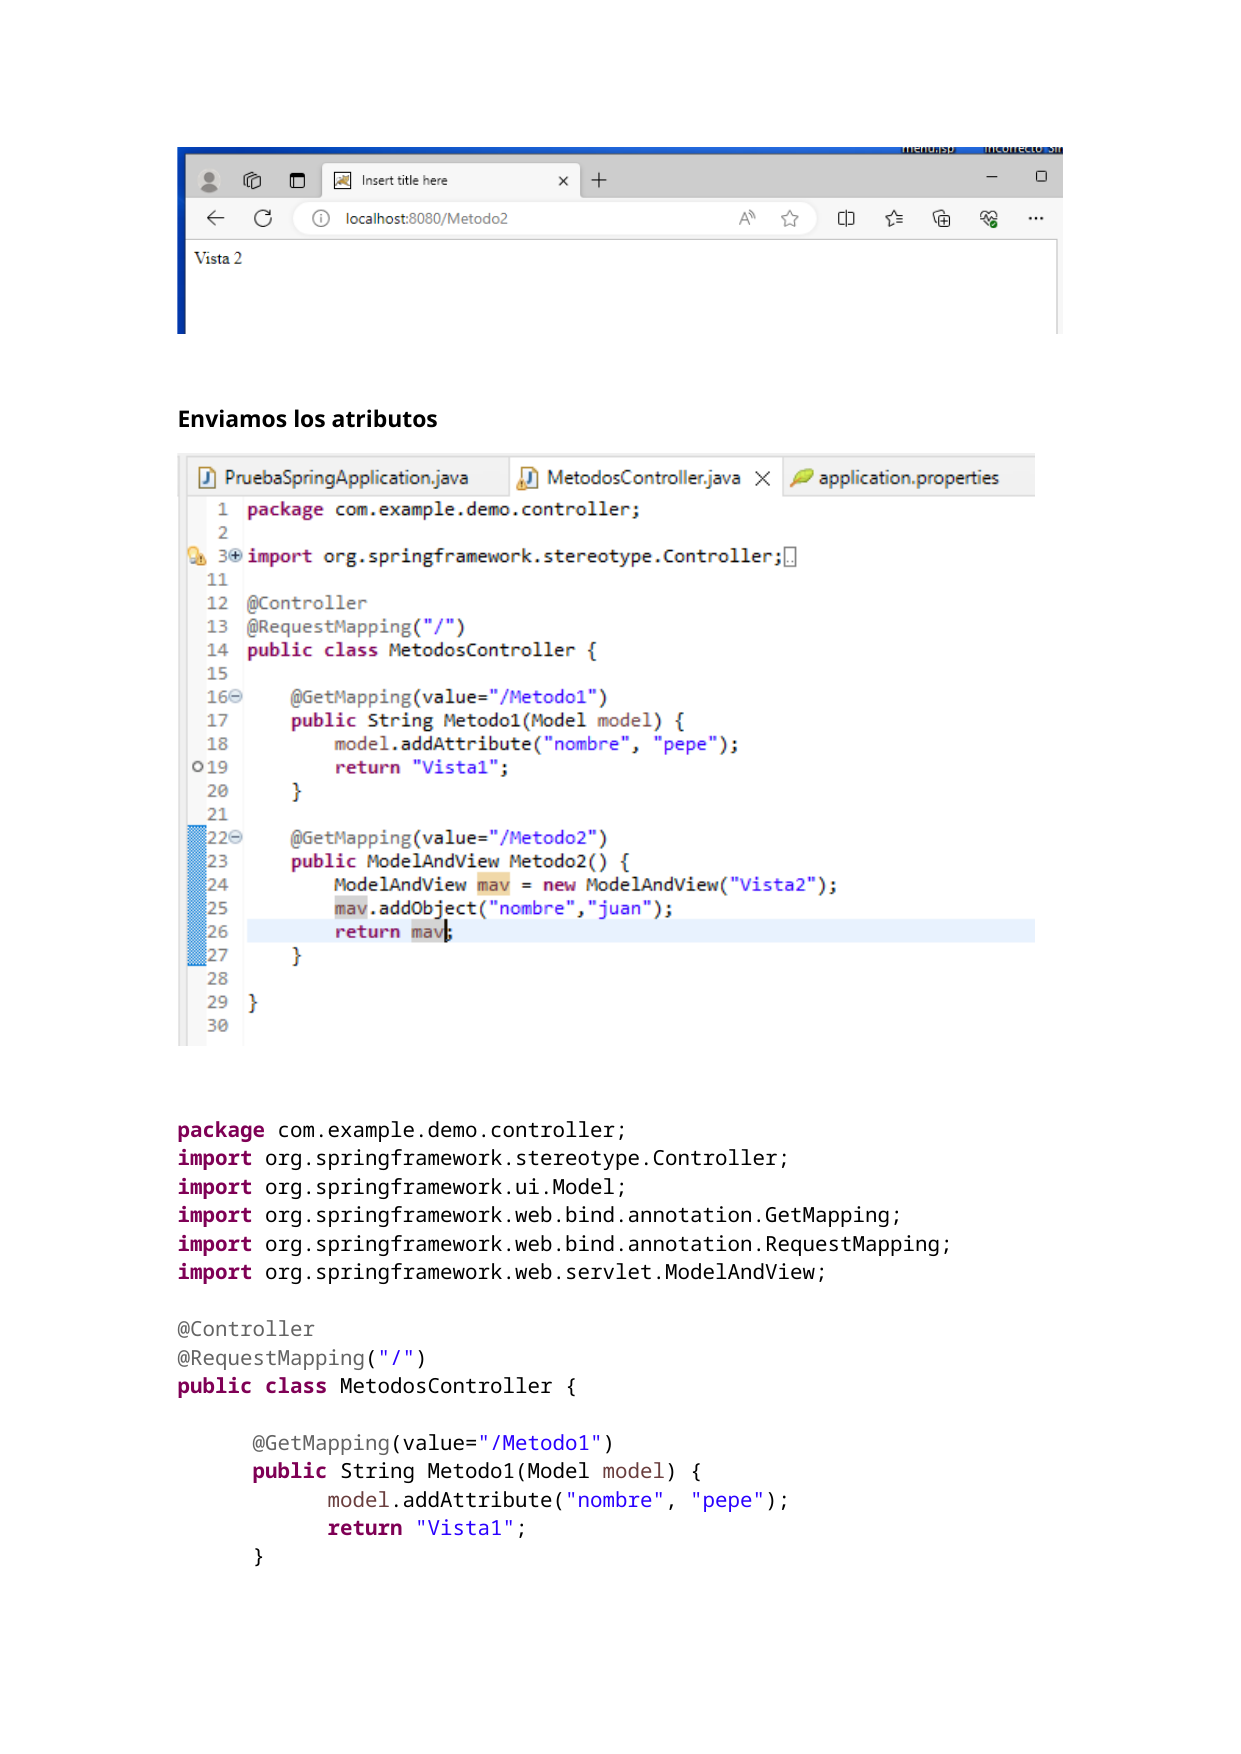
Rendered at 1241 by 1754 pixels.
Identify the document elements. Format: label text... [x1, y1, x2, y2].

text @Controller [177, 1314, 1063, 1343]
text public class MetodosController { [177, 1371, 1063, 1399]
text import org.springframework.web.bind.annotation.GetMapping; [177, 1200, 1063, 1229]
text public String Metodo1(Model model) { [177, 1456, 1063, 1485]
text } [177, 1542, 1063, 1570]
picture [177, 147, 1063, 334]
text return "Vista1"; [177, 1513, 1063, 1542]
text @RequestMapping("/") [177, 1343, 1063, 1371]
text import org.springframework.ui.Model; [177, 1172, 1063, 1200]
text import org.springframework.stereotype.Controller; [177, 1143, 1063, 1172]
text @GetMapping(value="/Metodo1") [177, 1428, 1063, 1456]
text import org.springframework.web.bind.annotation.RequestMapping; [177, 1229, 1063, 1257]
text model.addAttribute("nombre", "pepe"); [177, 1485, 1063, 1513]
text Enviamos los atributos [177, 403, 1063, 434]
text package com.example.demo.controller; [177, 1115, 1063, 1143]
text import org.springframework.web.servlet.ModelAndView; [177, 1257, 1063, 1286]
picture [177, 453, 1035, 1046]
